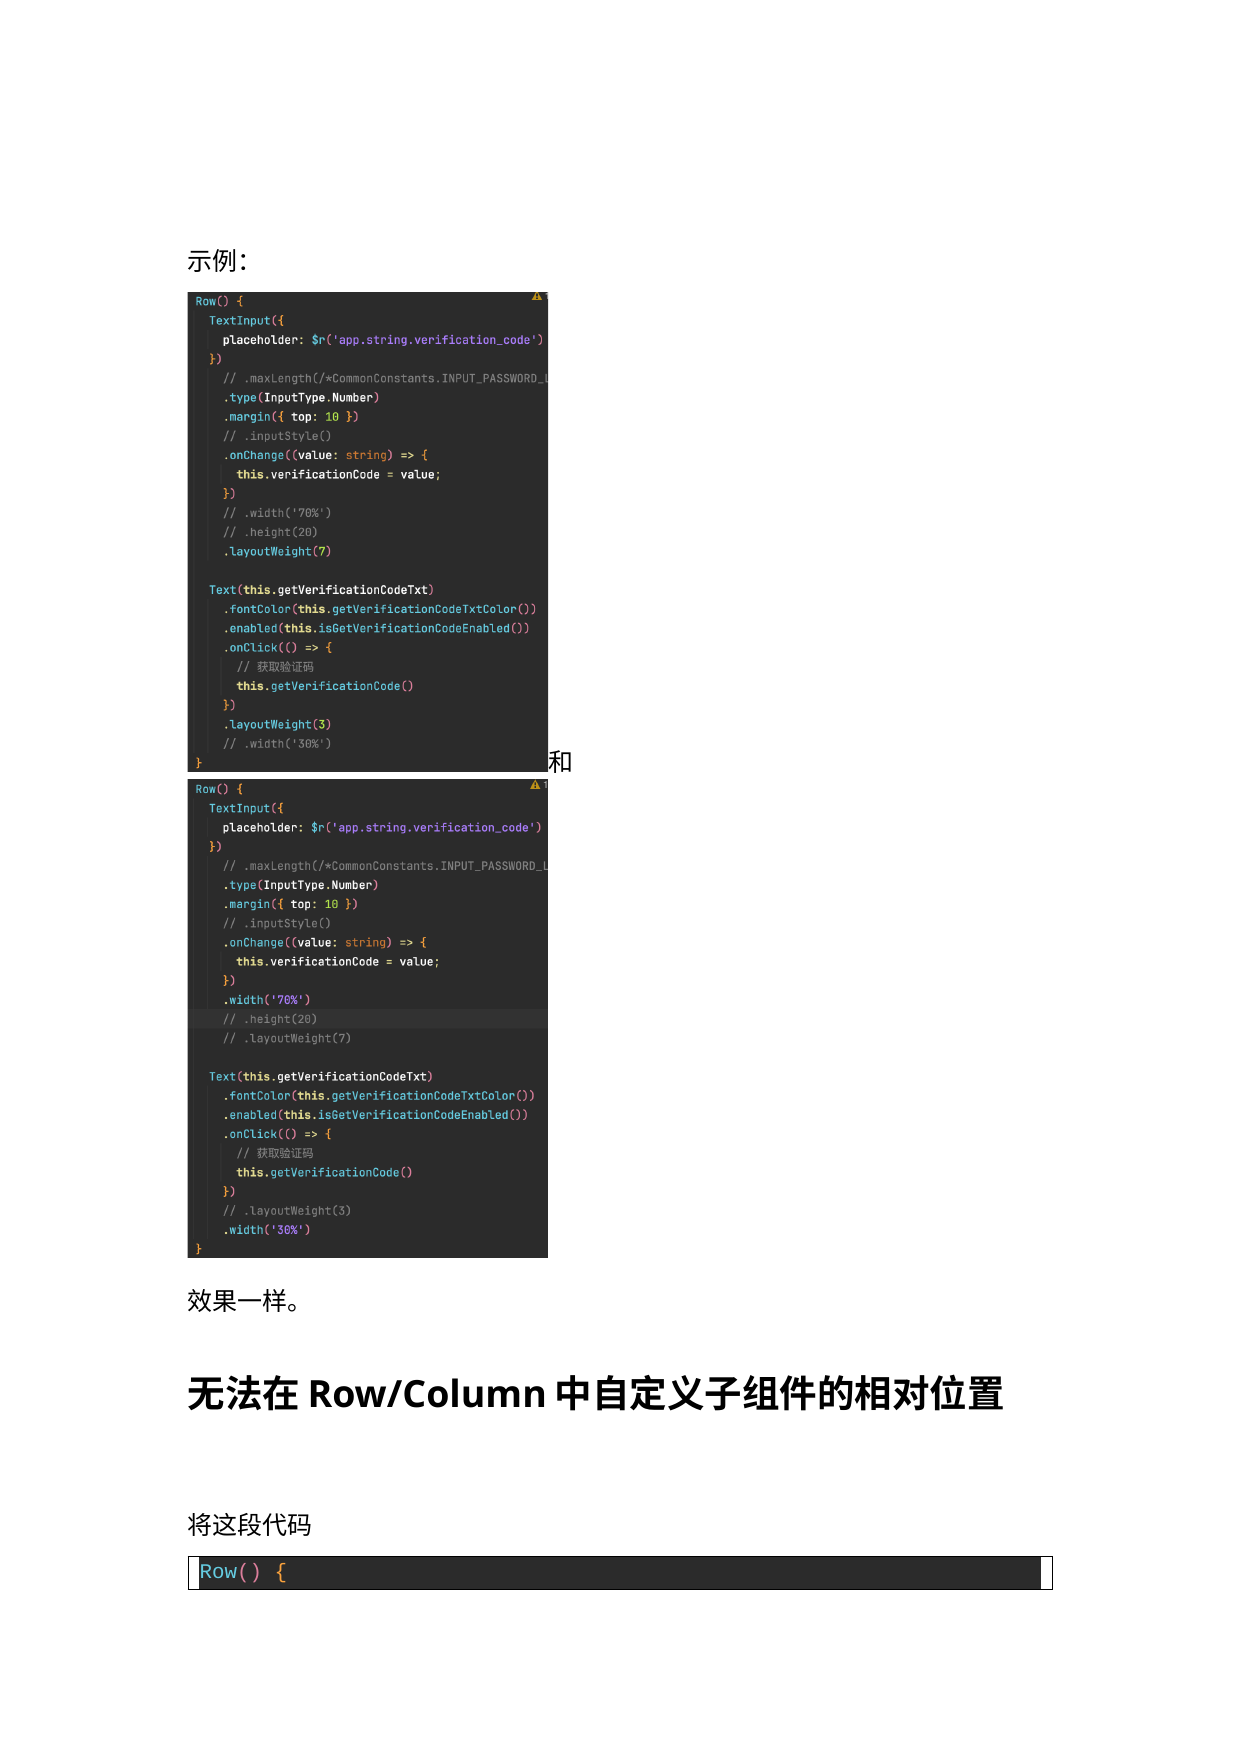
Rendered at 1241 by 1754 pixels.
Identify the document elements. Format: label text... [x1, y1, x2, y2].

text 将这段代码 [187, 1491, 1053, 1556]
picture [187, 292, 549, 772]
subtitle 无法在Row/Column中自定义子组件的相对位置 [187, 1359, 1053, 1424]
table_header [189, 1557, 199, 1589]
text 效果一样。 [187, 1267, 1053, 1332]
text 示例： [187, 227, 1053, 292]
picture [187, 779, 548, 1258]
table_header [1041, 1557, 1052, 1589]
